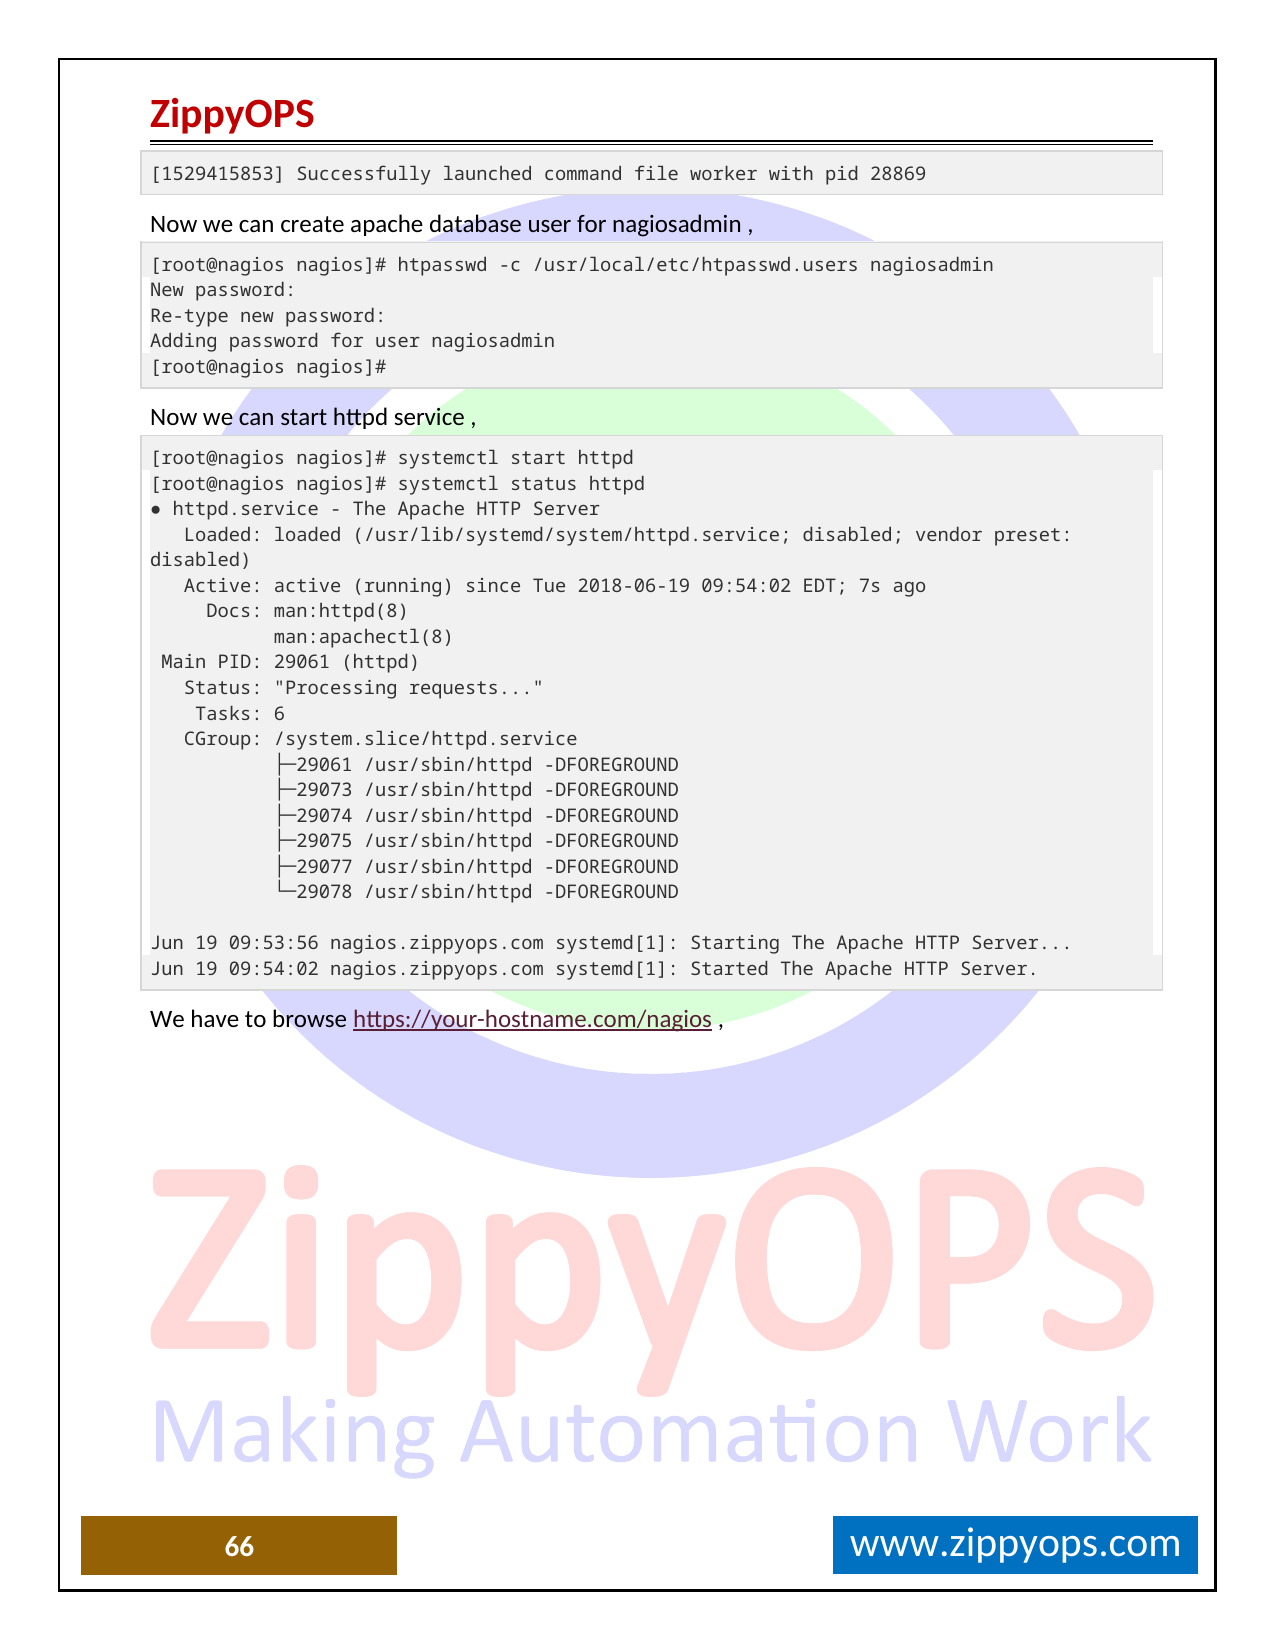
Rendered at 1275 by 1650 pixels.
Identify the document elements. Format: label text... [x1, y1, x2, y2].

text Jun 19 09:54:02 nagios.zippyops.com systemd[1]: Started The Apache HTTP Server. [142, 945, 1162, 989]
text Now we can start httpd service , [150, 401, 1153, 432]
text ├─29074 /usr/sbin/httpd -DFOREGROUND [150, 802, 1153, 827]
text ● httpd.service - The Apache HTTP Server [150, 496, 1153, 521]
text Active: active (running) since Tue 2018-06-19 09:54:02 EDT; 7s ago [150, 572, 1153, 598]
text Tasks: 6 [150, 700, 1153, 725]
text ├─29075 /usr/sbin/httpd -DFOREGROUND [150, 827, 1153, 853]
text [root@nagios nagios]# systemctl start httpd [142, 436, 1162, 470]
text └─29078 /usr/sbin/httpd -DFOREGROUND [150, 878, 1153, 904]
text man:apachectl(8) [150, 623, 1153, 649]
text ├─29073 /usr/sbin/httpd -DFOREGROUND [150, 776, 1153, 802]
text [root@nagios nagios]# systemctl status httpd [150, 470, 1153, 496]
text CGroup: /system.slice/httpd.service [150, 725, 1153, 751]
text Docs: man:httpd(8) [150, 598, 1153, 623]
text Jun 19 09:53:56 nagios.zippyops.com systemd[1]: Starting The Apache HTTP Server... [150, 929, 1153, 945]
text [root@nagios nagios]# [142, 343, 1162, 387]
text [root@nagios nagios]# htpasswd -c /usr/local/etc/htpasswd.users nagiosadmin [142, 243, 1162, 277]
text We have to browse https://your-hostname.com/nagios , [150, 1003, 1153, 1033]
text Status: "Processing requests..." [150, 674, 1153, 700]
text ├─29077 /usr/sbin/httpd -DFOREGROUND [150, 853, 1153, 878]
text Loaded: loaded (/usr/lib/systemd/system/httpd.service; disabled; vendor preset: disabled) [150, 521, 1153, 572]
text Main PID: 29061 (httpd) [150, 649, 1153, 674]
text New password: [150, 277, 1153, 302]
text ├─29061 /usr/sbin/httpd -DFOREGROUND [150, 751, 1153, 776]
text [1529415853] Successfully launched command file worker with pid 28869 [142, 152, 1162, 194]
text Adding password for user nagiosadmin [150, 328, 1153, 343]
text Now we can create apache database user for nagiosadmin , [150, 208, 1153, 238]
text Re-type new password: [150, 302, 1153, 328]
